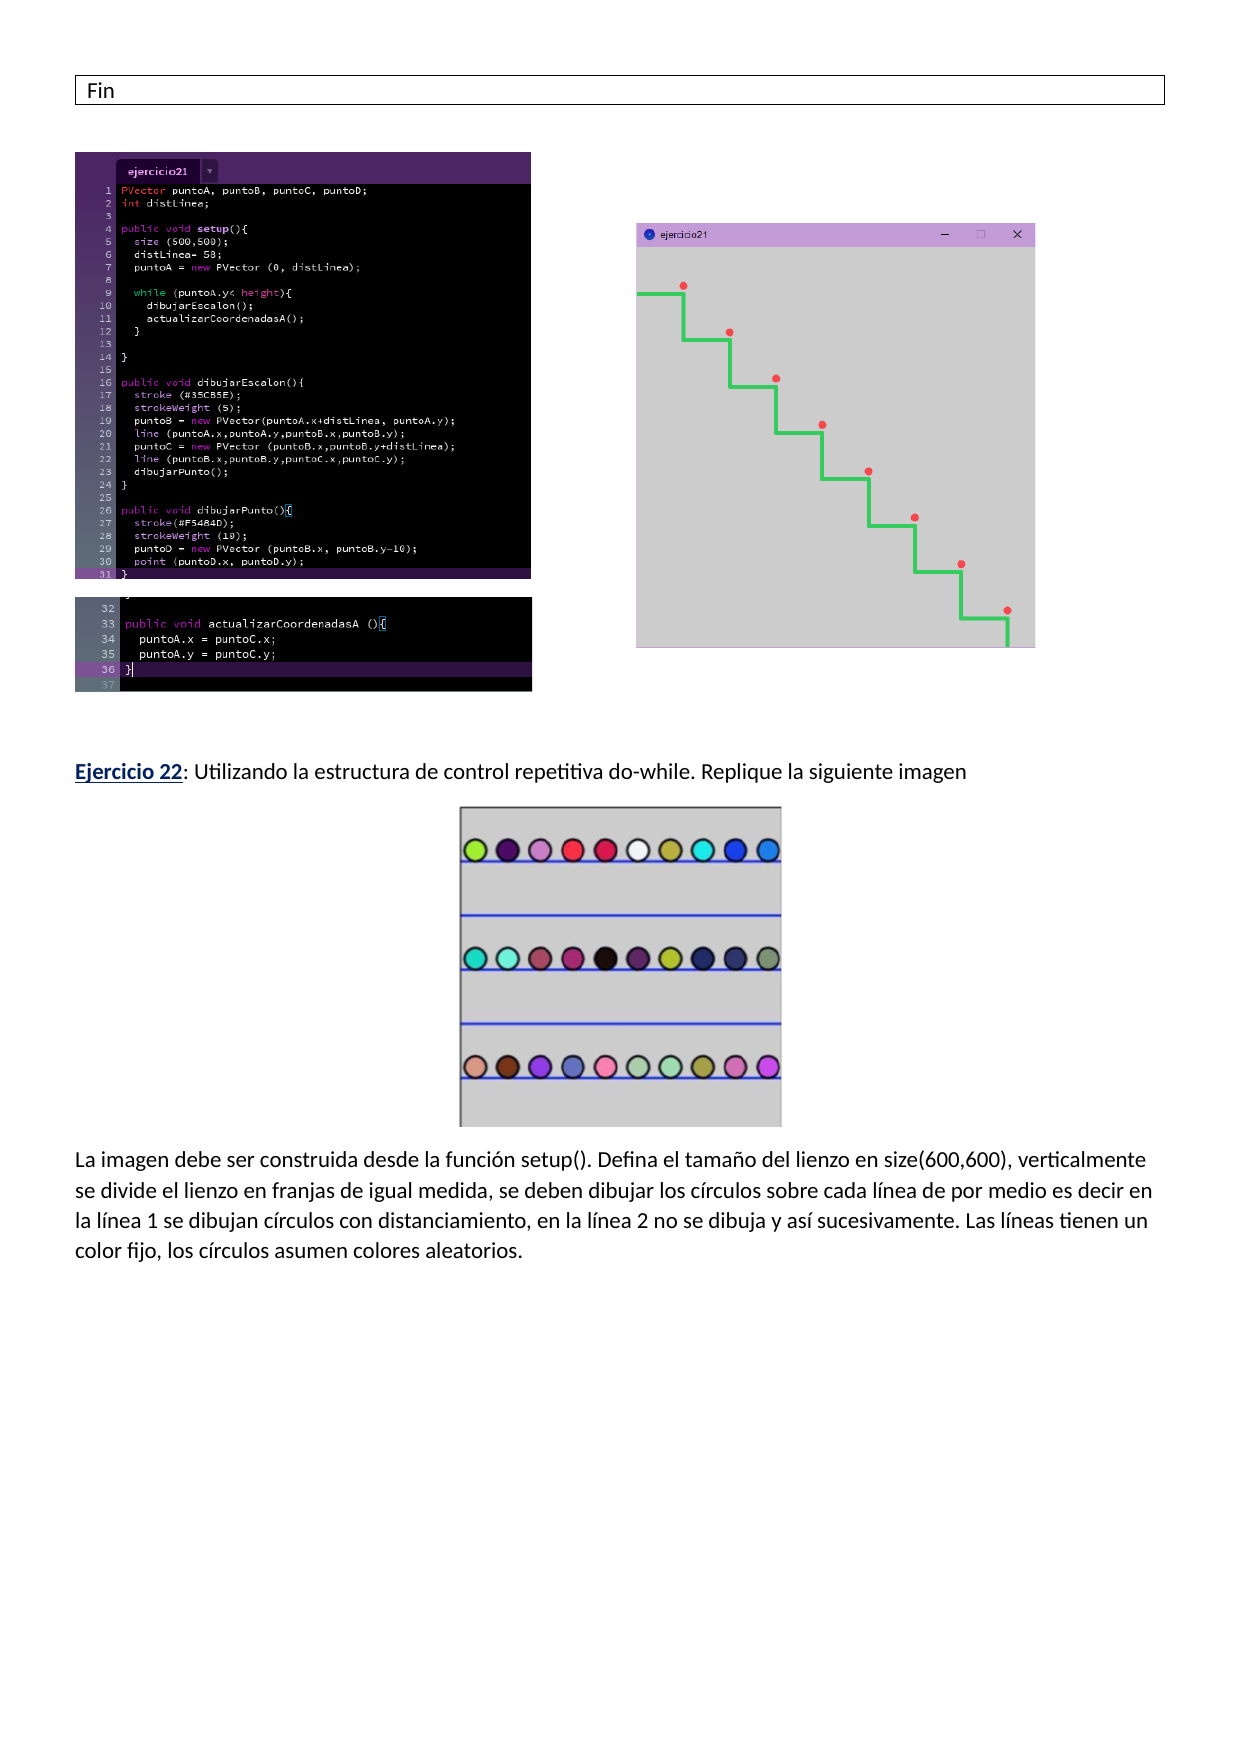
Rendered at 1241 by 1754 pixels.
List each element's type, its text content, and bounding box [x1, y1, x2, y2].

picture [458, 804, 782, 1127]
text Ejercicio 22: Utilizando la estructura de control repetitiva do-while. Replique la siguiente imagen [75, 757, 1165, 785]
picture [75, 152, 531, 579]
picture [636, 223, 1036, 648]
picture [75, 597, 533, 692]
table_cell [76, 76, 1164, 104]
text La imagen debe ser construida desde la función setup(). Defina el tamaño del lienzo en size(600,600), verticalmente se divide el lienzo en franjas de igual medida, se deben dibujar los círculos sobre cada línea de por medio es decir en la línea 1 se dibujan círculos con distanciamiento, en la línea 2 no se dibuja y así sucesivamente. Las líneas tienen un color fijo, los círculos asumen colores aleatorios. [75, 1146, 1165, 1264]
